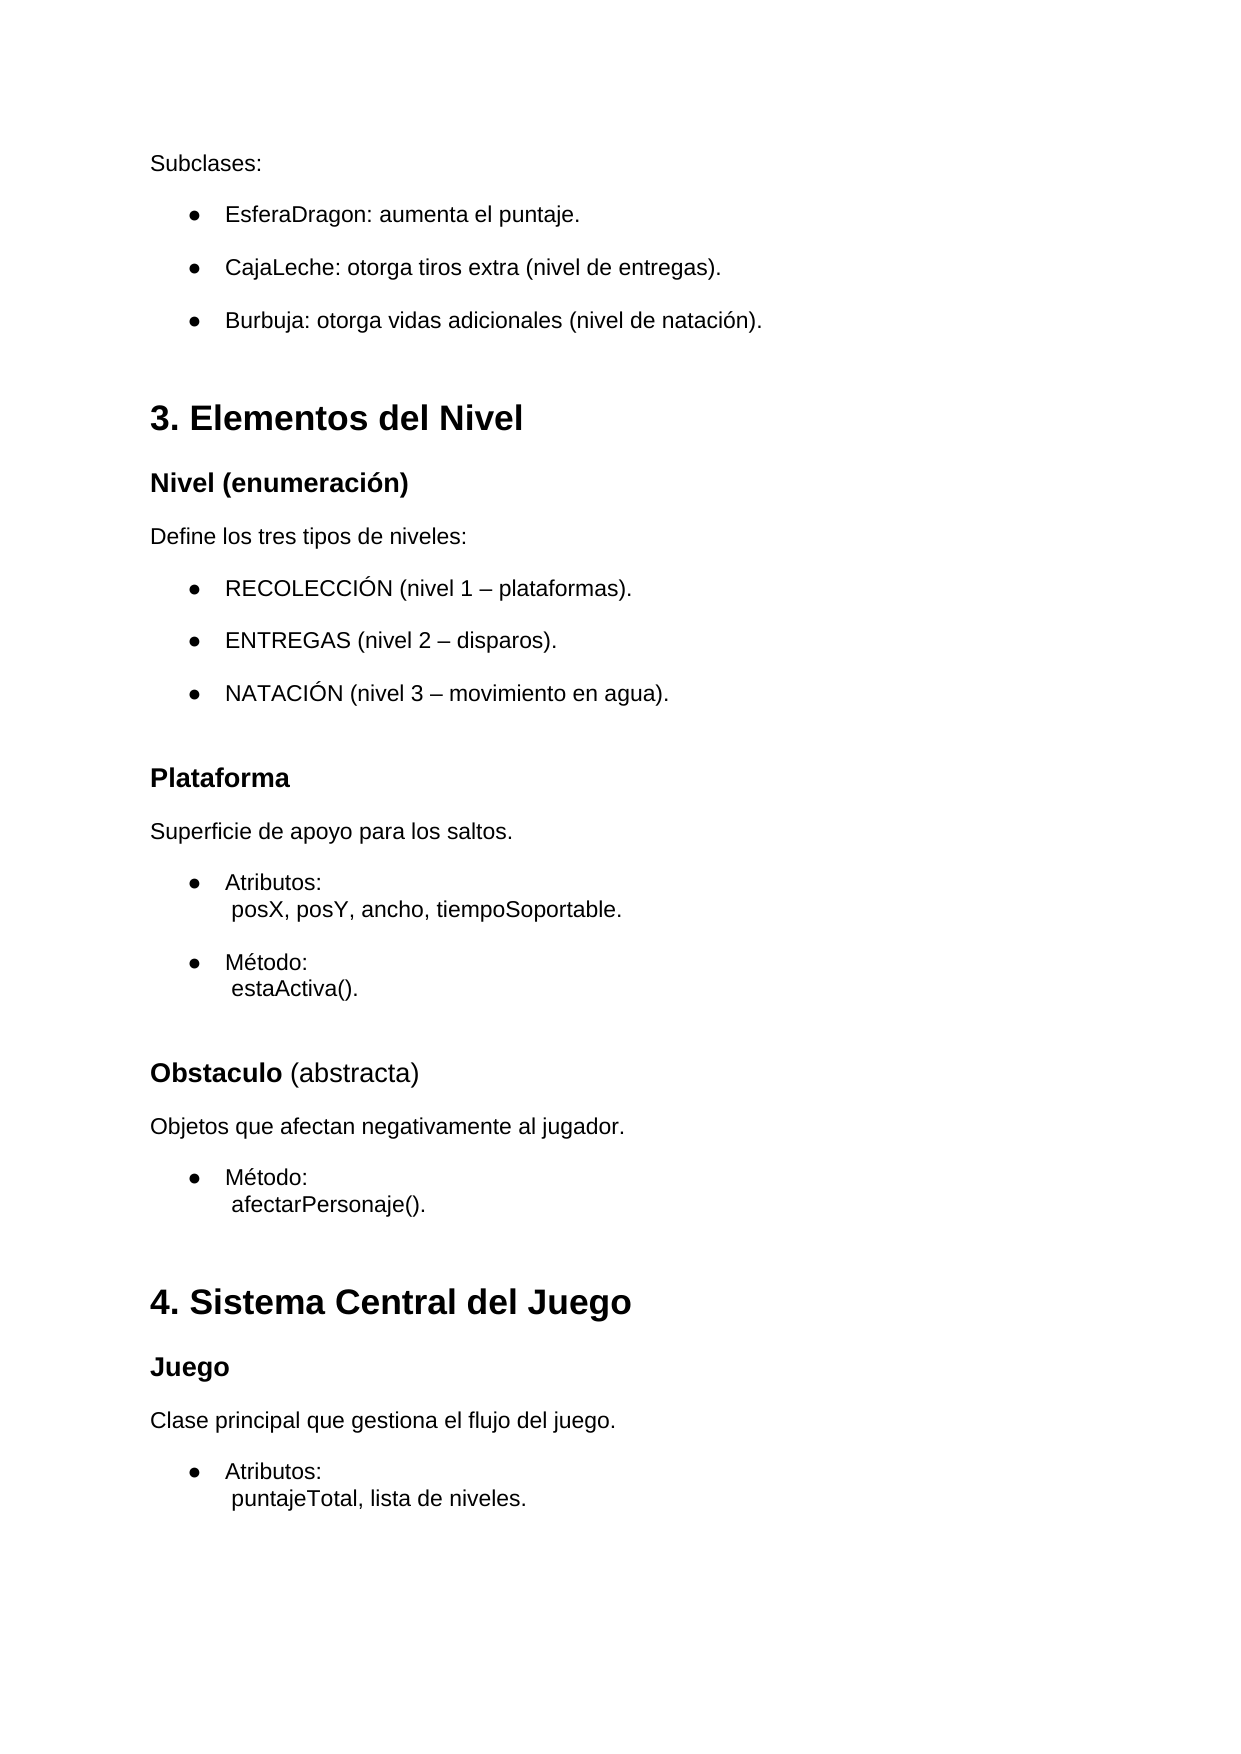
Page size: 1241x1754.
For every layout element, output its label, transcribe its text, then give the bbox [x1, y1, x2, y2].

list RECOLECCIÓN (nivel 1 – plataformas). [187, 574, 1090, 627]
list Método: afectarPersonaje(). [187, 1164, 1090, 1243]
subtitle Plataforma [150, 762, 1090, 793]
list Burbuja: otorga vidas adicionales (nivel de natación). [187, 307, 1090, 359]
list Atributos: puntajeTotal, lista de niveles. [187, 1458, 1090, 1537]
subtitle Juego [150, 1351, 1090, 1382]
list CajaLeche: otorga tiros extra (nivel de entregas). [187, 254, 1090, 307]
text Objetos que afectan negativamente al jugador. [150, 1113, 1090, 1139]
text Superficie de apoyo para los saltos. [150, 818, 1090, 844]
subtitle 4. Sistema Central del Juego [150, 1281, 1090, 1322]
list EsferaDragon: aumenta el puntaje. [187, 201, 1090, 254]
list NATACIÓN (nivel 3 – movimiento en agua). [187, 680, 1090, 733]
list ENTREGAS (nivel 2 – disparos). [187, 627, 1090, 680]
list Método: estaActiva(). [187, 948, 1090, 1027]
subtitle 3. Elementos del Nivel [150, 397, 1090, 438]
text Define los tres tipos de niveles: [150, 523, 1090, 549]
subtitle Nivel (enumeración) [150, 467, 1090, 498]
subtitle Subclases: [150, 150, 1090, 176]
text Clase principal que gestiona el flujo del juego. [150, 1407, 1090, 1433]
list Atributos: posX, posY, ancho, tiempoSoportable. [187, 869, 1090, 948]
subtitle Obstaculo (abstracta) [150, 1057, 1090, 1088]
